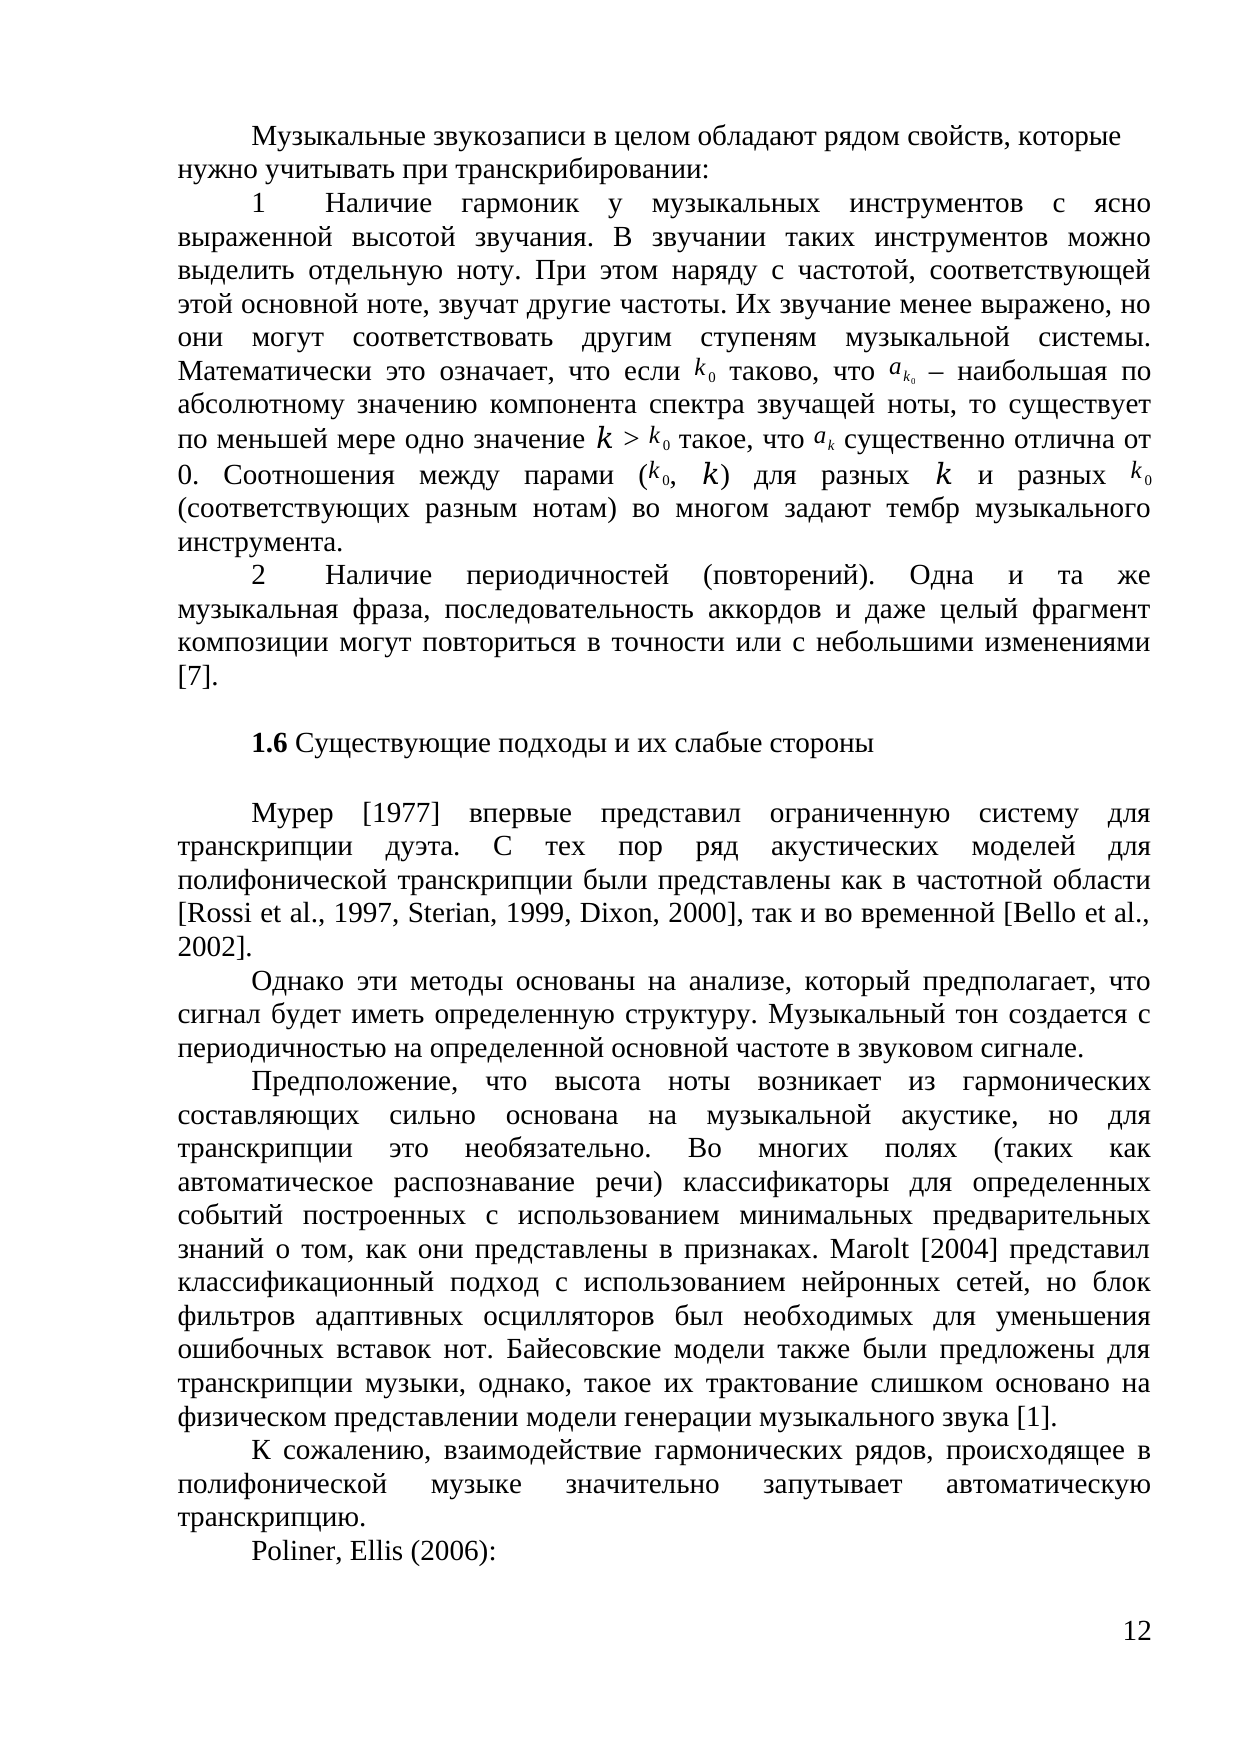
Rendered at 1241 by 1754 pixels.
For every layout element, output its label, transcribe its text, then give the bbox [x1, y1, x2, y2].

text Poliner, Ellis (2006): [177, 1533, 1152, 1566]
text К сожалению, взаимодействие гармонических рядов, происходящее в полифонической музыке значительно запутывает автоматическую транскрипцию. [177, 1432, 1152, 1533]
text Однако эти методы основаны на анализе, который предполагает, что сигнал будет иметь определенную структуру. Музыкальный тон создается с периодичностью на определенной основной частоте в звуковом сигнале. [177, 963, 1152, 1063]
subtitle 1.6 Существующие подходы и их слабые стороны [177, 725, 1152, 759]
list Наличие периодичностей (повторений). Одна и та же музыкальная фраза, последовательность аккордов и даже целый фрагмент композиции могут повториться в точности или с небольшими изменениями [7]. [177, 557, 1152, 692]
text Предположение, что высота ноты возникает из гармонических составляющих сильно основана на музыкальной акустике, но для транскрипции это необязательно. Во многих полях (таких как автоматическое распознавание речи) классификаторы для определенных событий построенных с использованием минимальных предварительных знаний о том, как они представлены в признаках. Marolt [2004] представил классификационный подход с использованием нейронных сетей, но блок фильтров адаптивных осцилляторов был необходимых для уменьшения ошибочных вставок нот. Байесовские модели также были предложены для транскрипции музыки, однако, такое их трактование слишком основано на физическом представлении модели генерации музыкального звука [1]. [177, 1063, 1152, 1432]
list Наличие гармоник у музыкальных инструментов с ясно выраженной высотой звучания. В звучании таких инструментов можно выделить отдельную ноту. При этом наряду с частотой, соответствующей этой основной ноте, звучат другие частоты. Их звучание менее выражено, но они могут соответствовать другим ступеням музыкальной системы. Математически это означает, что если таково, что – наибольшая по абсолютному значению компонента спектра звучащей ноты, то существует по меньшей мере одно значение 𝑘 > такое, что существенно отлична от 0. Соотношения между парами (, 𝑘) для разных 𝑘 и разных (соответствующих разным нотам) во многом задают тембр музыкального инструмента. [177, 185, 1152, 557]
text Музыкальные звукозаписи в целом обладают рядом свойств, которые нужно учитывать при транскрибировании: [177, 118, 1152, 185]
text Мурер [1977] впервые представил ограниченную систему для транскрипции дуэта. С тех пор ряд акустических моделей для полифонической транскрипции были представлены как в частотной области [Rossi et al., 1997, Sterian, 1999, Dixon, 2000], так и во временной [Bello et al., 2002]. [177, 795, 1152, 963]
